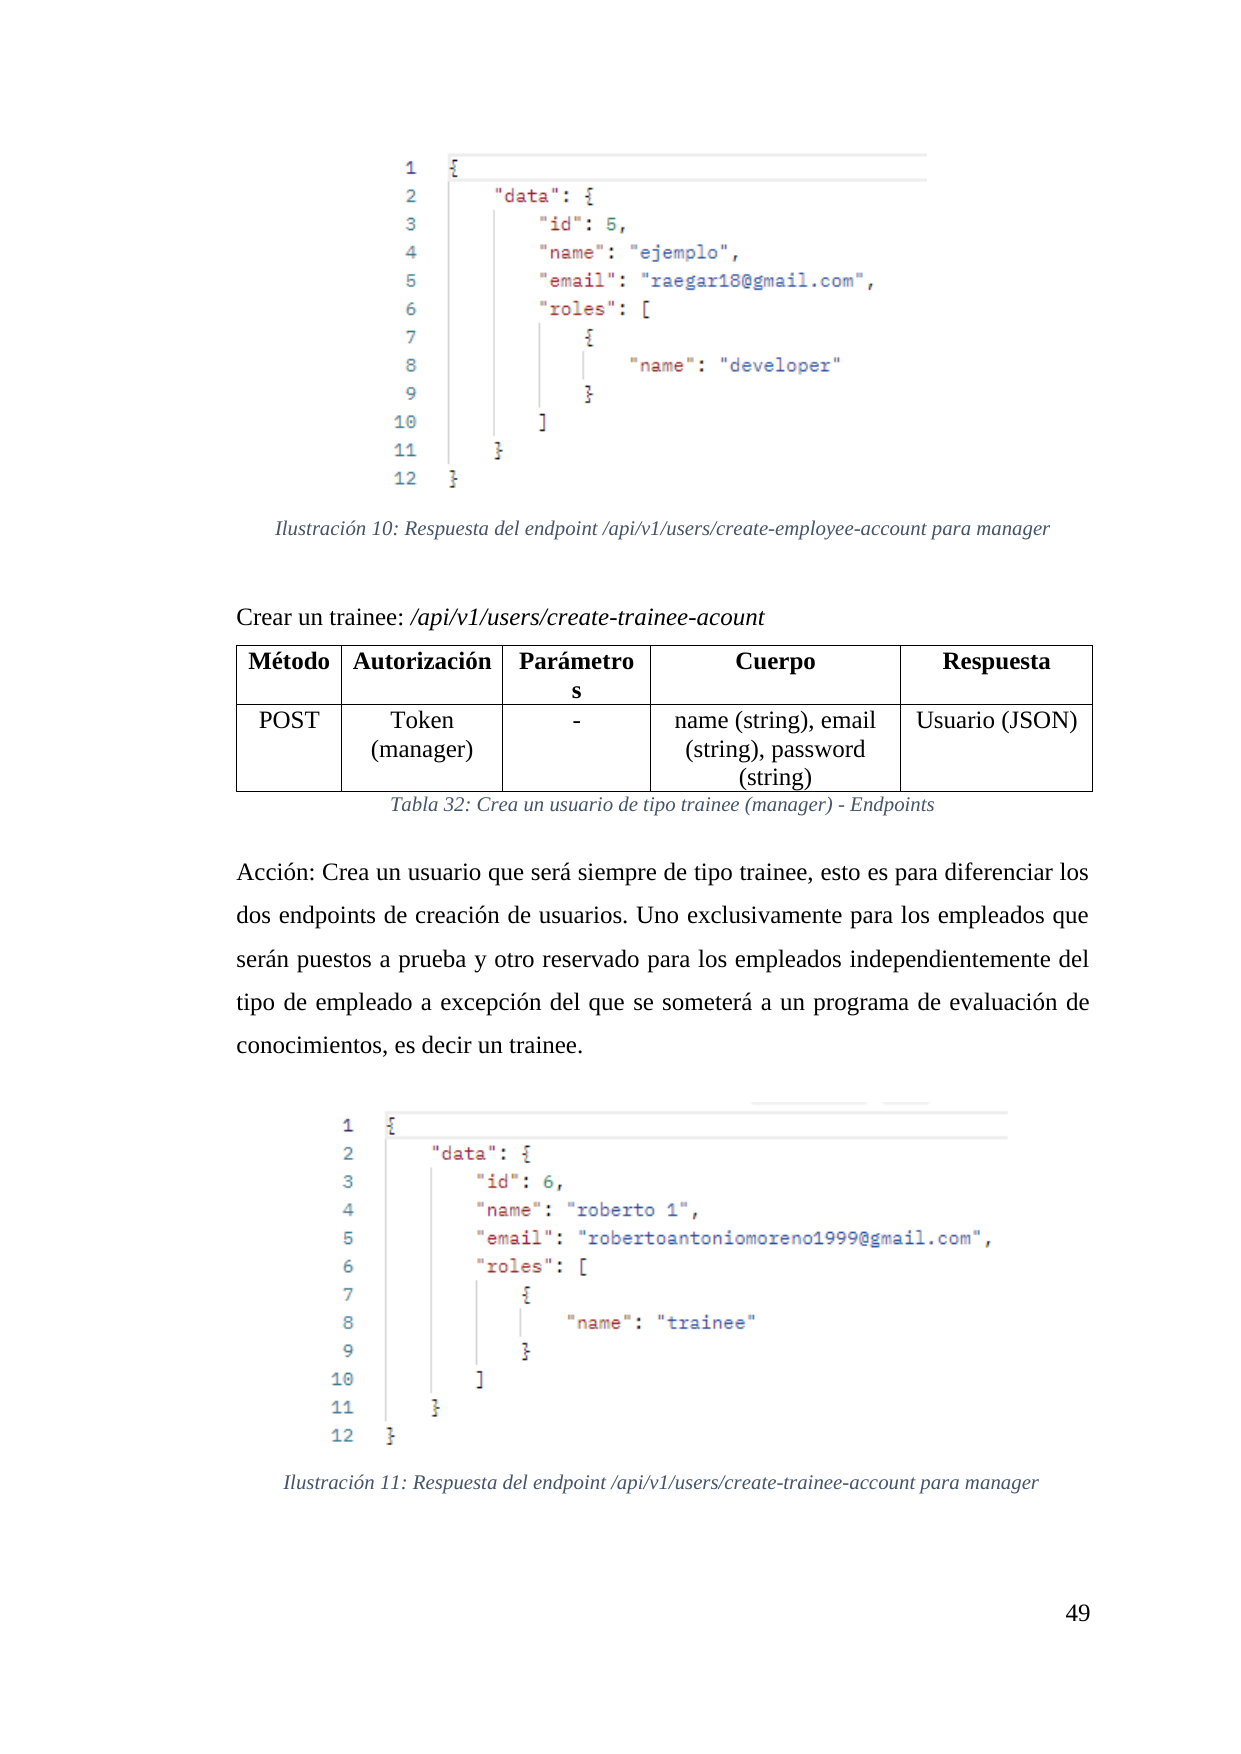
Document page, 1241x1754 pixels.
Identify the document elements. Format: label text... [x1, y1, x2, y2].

table_header Respuesta [901, 646, 1092, 704]
text Acción: Crea un usuario que será siempre de tipo trainee, esto es para diferenciar los dos endpoints de creación de usuarios. Uno exclusivamente para los empleados que serán puestos a prueba y otro reservado para los empleados independientemente del tipo de empleado a excepción del que se someterá a un programa de evaluación de conocimientos, es decir un trainee. [236, 857, 1090, 1059]
table_cell Usuario (JSON) [901, 705, 1092, 791]
table_cell POST [237, 705, 341, 791]
table_header Método [237, 646, 341, 704]
table_cell Token (manager) [342, 705, 502, 791]
text Tabla 32: Crea un usuario de tipo trainee (manager) - Endpoints [236, 792, 1090, 816]
picture [373, 150, 927, 502]
table_header Autorización [342, 646, 502, 704]
table_header Parámetros [503, 646, 650, 704]
table_cell name (string), email (string), password (string) [651, 705, 900, 791]
table_header Cuerpo [651, 646, 900, 704]
picture [318, 1102, 1008, 1456]
table_cell - [503, 705, 650, 791]
subtitle Crear un trainee: /api/v1/users/create-trainee-acount [236, 602, 1090, 631]
